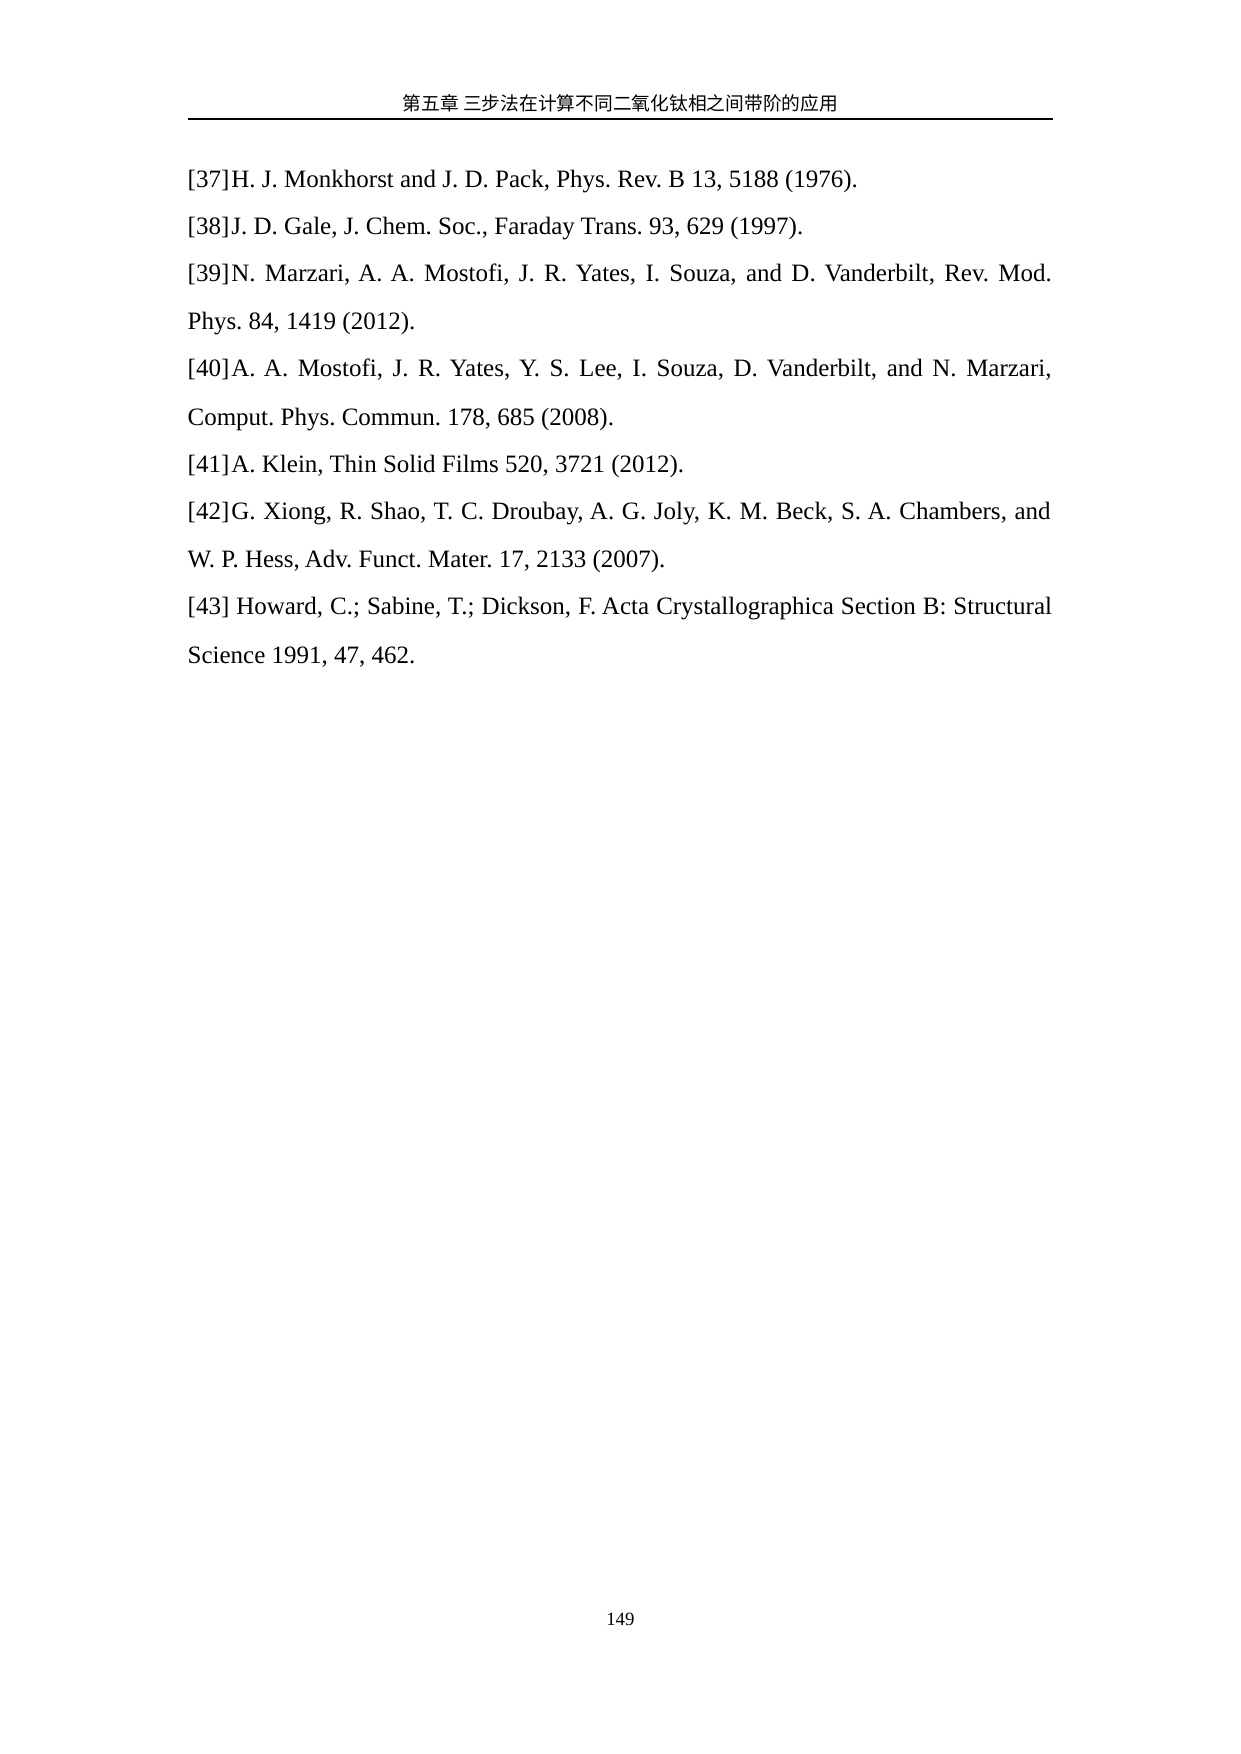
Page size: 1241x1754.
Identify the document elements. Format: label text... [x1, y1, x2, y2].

text [40] A. A. Mostofi, J. R. Yates, Y. S. Lee, I. Souza, D. Vanderbilt, and N. Marzari, Comput. Phys. Commun. 178, 685 (2008). [187, 351, 1053, 433]
text [41] A. Klein, Thin Solid Films 520, 3721 (2012). [187, 447, 1053, 479]
text [42] G. Xiong, R. Shao, T. C. Droubay, A. G. Joly, K. M. Beck, S. A. Chambers, and W. P. Hess, Adv. Funct. Mater. 17, 2133 (2007). [187, 494, 1053, 575]
text [43] Howard, C.; Sabine, T.; Dickson, F. Acta Crystallographica Section B: Structural Science 1991, 47, 462. [187, 589, 1053, 671]
text [39] N. Marzari, A. A. Mostofi, J. R. Yates, I. Souza, and D. Vanderbilt, Rev. Mod. Phys. 84, 1419 (2012). [187, 256, 1053, 337]
text [38] J. D. Gale, J. Chem. Soc., Faraday Trans. 93, 629 (1997). [187, 209, 1053, 241]
text [37] H. J. Monkhorst and J. D. Pack, Phys. Rev. B 13, 5188 (1976). [187, 162, 1053, 194]
